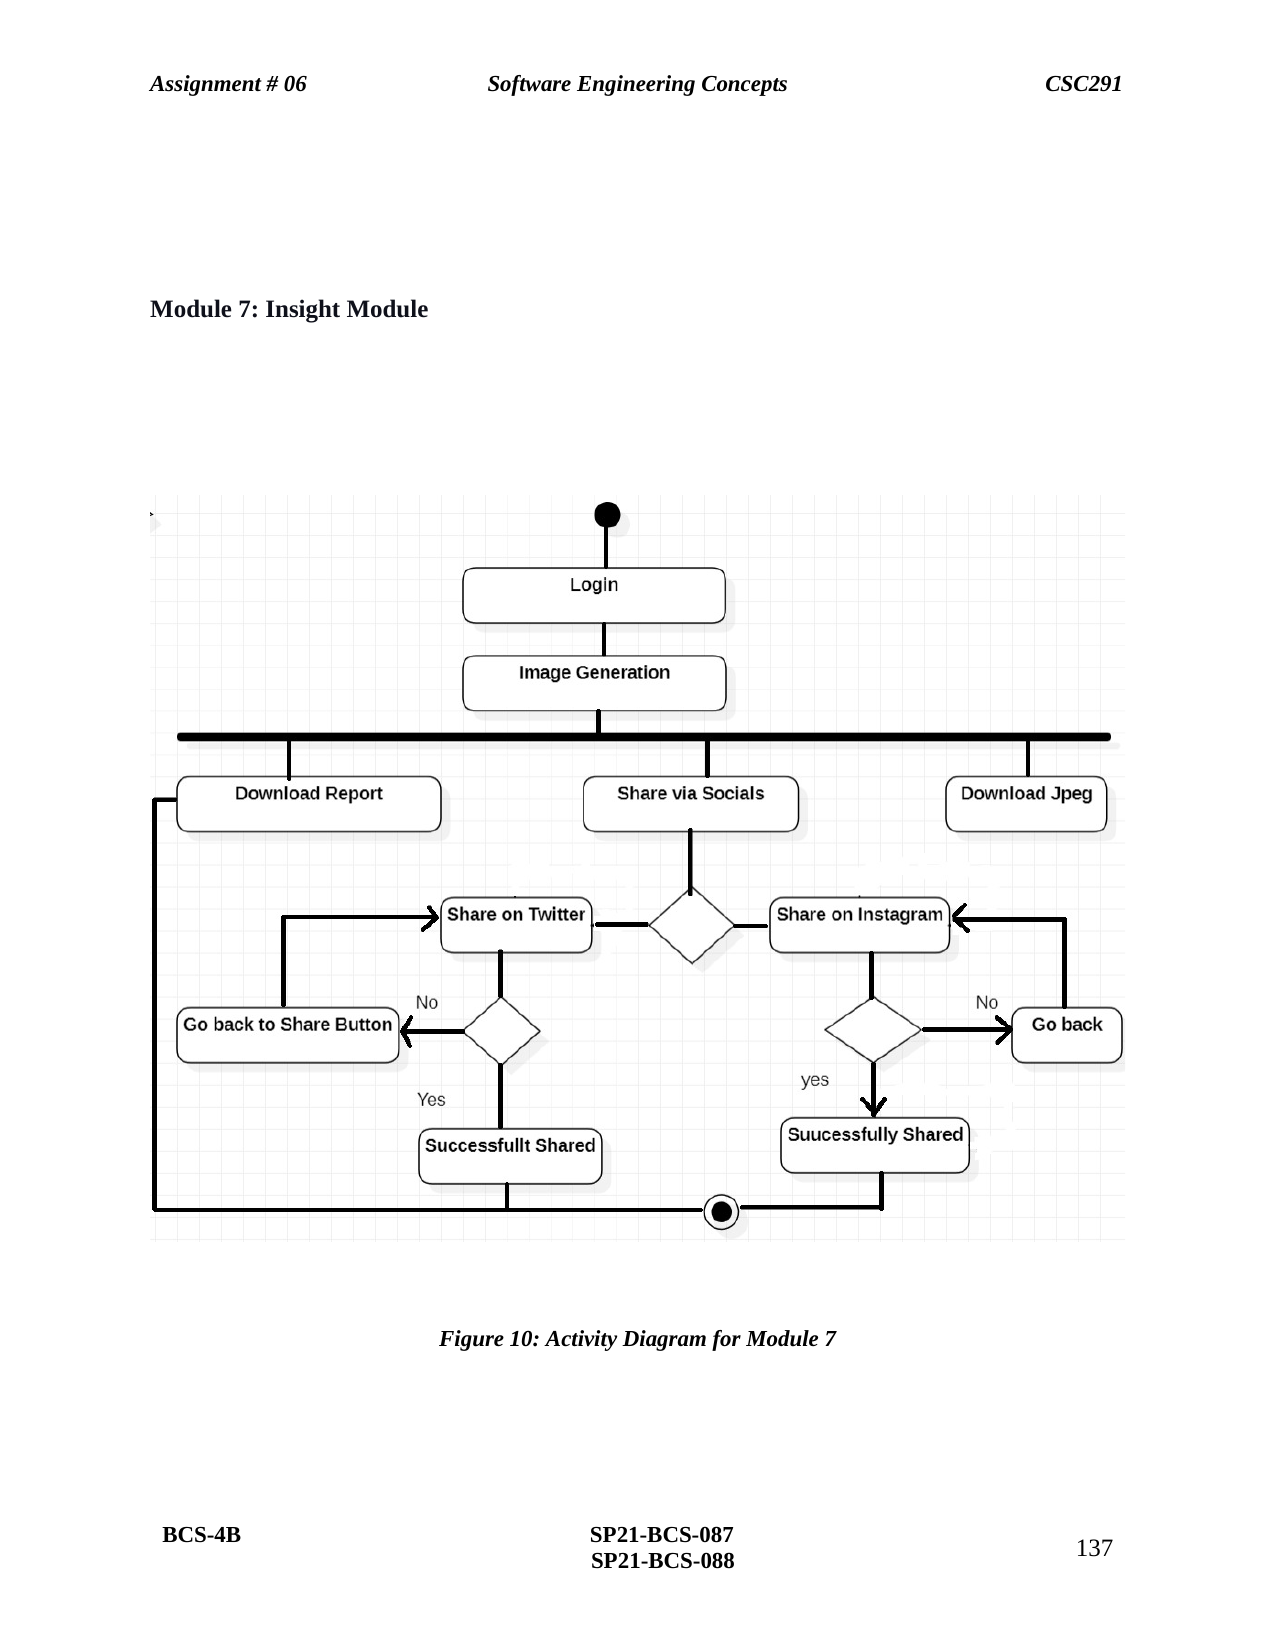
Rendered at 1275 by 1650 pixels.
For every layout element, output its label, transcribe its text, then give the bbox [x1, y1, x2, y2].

picture [150, 495, 1125, 1242]
text Module 7: Insight Module [150, 294, 1125, 322]
text Figure 10: Activity Diagram for Module 7 [150, 1324, 1125, 1351]
